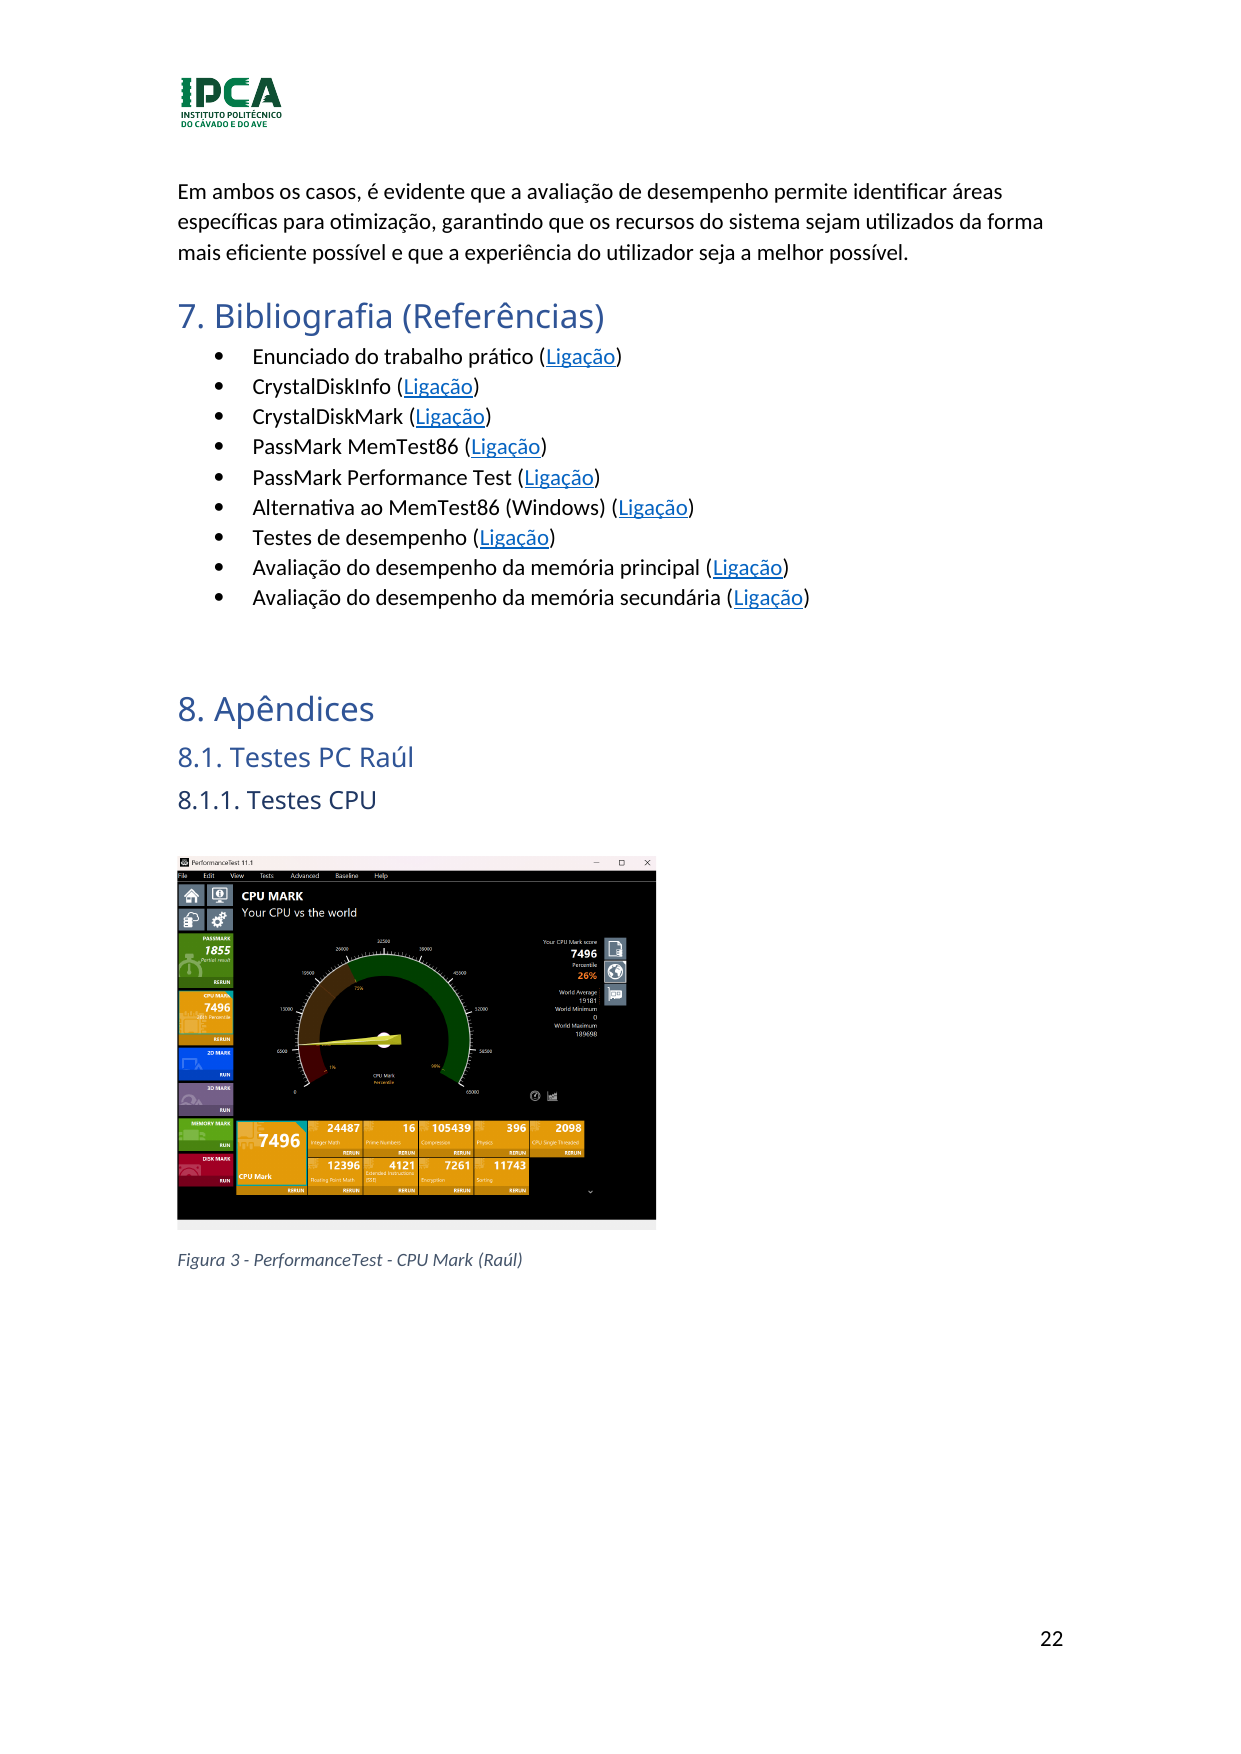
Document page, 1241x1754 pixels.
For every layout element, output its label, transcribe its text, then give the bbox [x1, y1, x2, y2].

picture [177, 73, 285, 132]
list Avaliação do desempenho da memória secundária (Ligação) [215, 583, 1063, 611]
list PassMark MemTest86 (Ligação) [215, 432, 1063, 460]
subtitle 7. Bibliografia (Referências) [177, 293, 1063, 338]
text Figura 3 - PerformanceTest - CPU Mark (Raúl) [177, 1249, 1063, 1272]
list CrystalDiskMark (Ligação) [215, 402, 1063, 430]
list CrystalDiskInfo (Ligação) [215, 372, 1063, 400]
subtitle 8.1. Testes PC Raúl [177, 739, 1063, 776]
list Testes de desempenho (Ligação) [215, 523, 1063, 551]
list PassMark Performance Test (Ligação) [215, 463, 1063, 491]
list Avaliação do desempenho da memória principal (Ligação) [215, 553, 1063, 581]
list Alternativa ao MemTest86 (Windows) (Ligação) [215, 493, 1063, 521]
subtitle 8. Apêndices [177, 686, 1063, 731]
subtitle 8.1.1. Testes CPU [177, 783, 1063, 853]
text Em ambos os casos, é evidente que a avaliação de desempenho permite identificar áreas específicas para otimização, garantindo que os recursos do sistema sejam utilizados da forma mais eficiente possível e que a experiência do utilizador seja a melhor possível. [177, 177, 1063, 266]
picture [177, 856, 657, 1230]
list Enunciado do trabalho prático (Ligação) [215, 342, 1063, 370]
